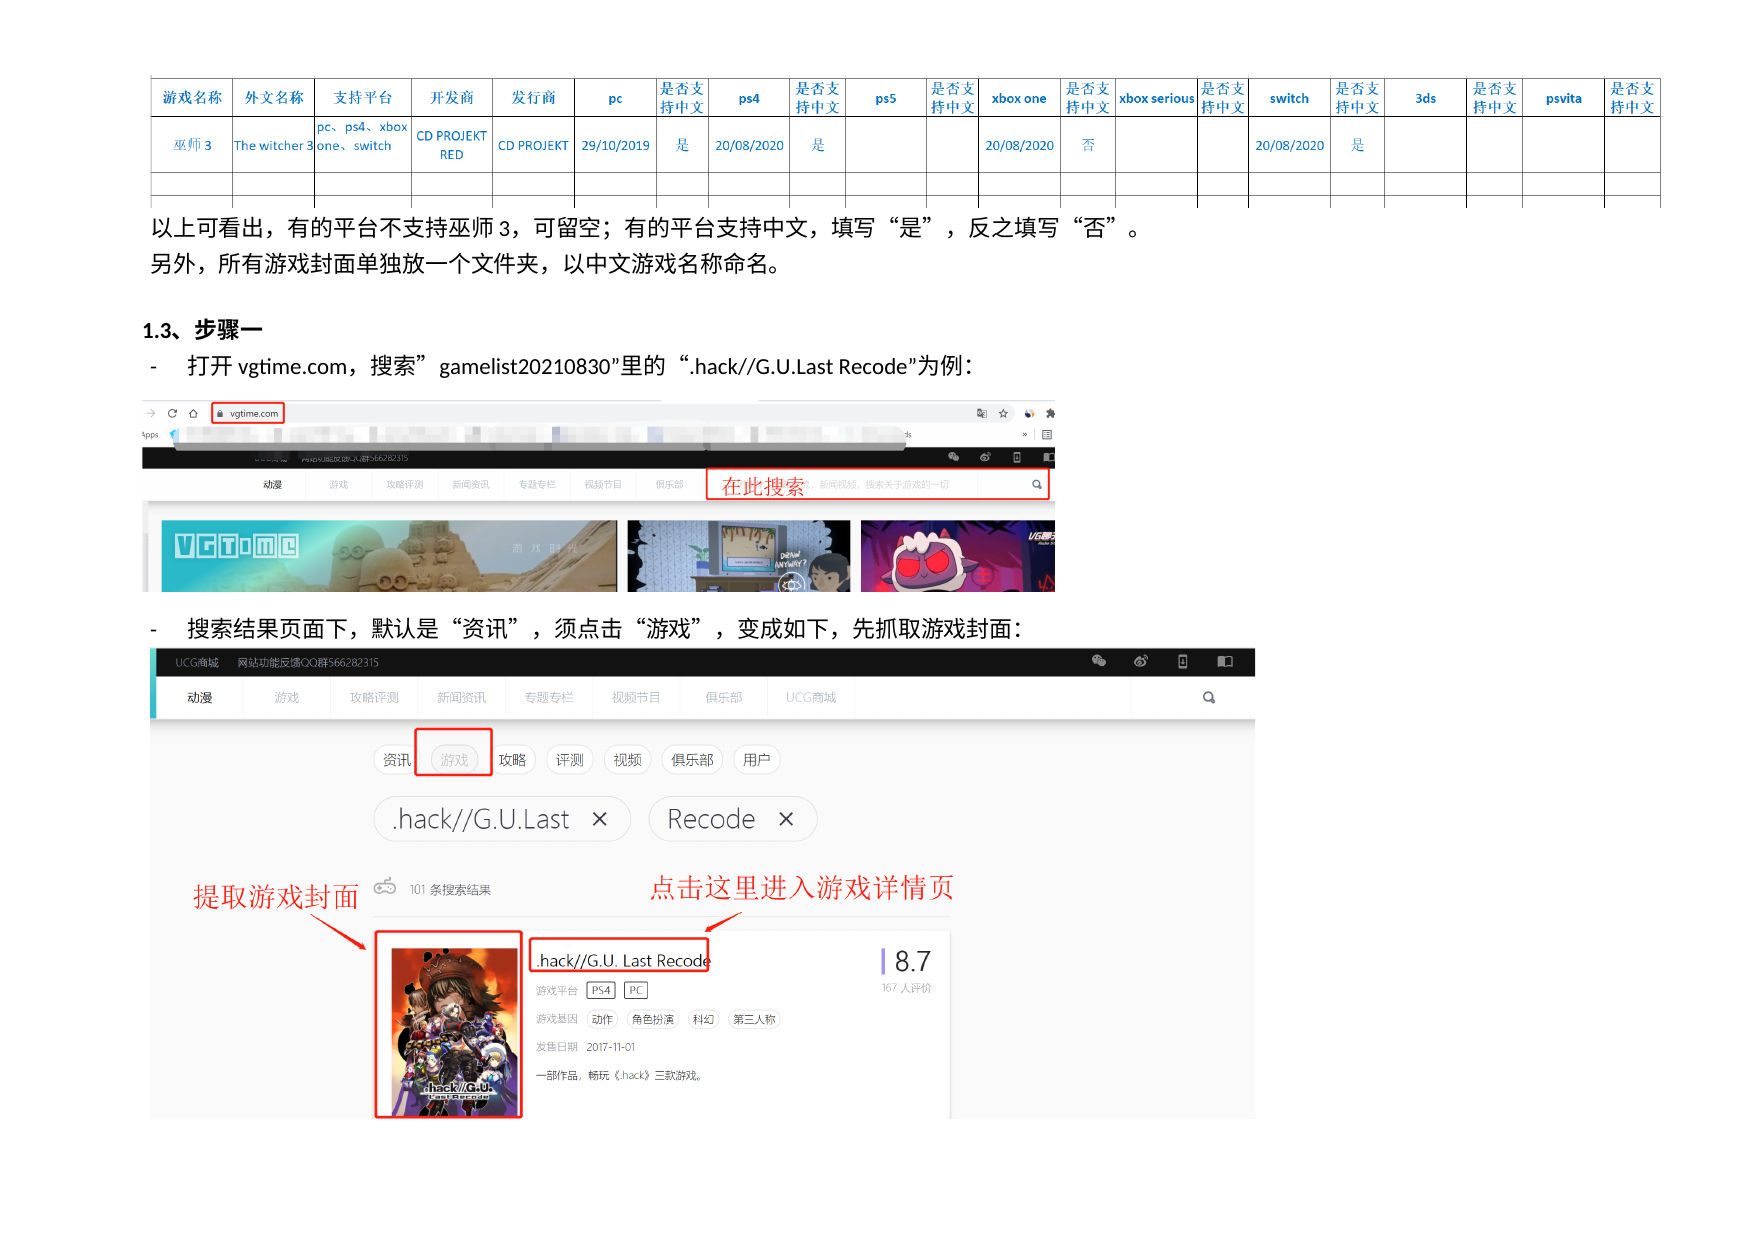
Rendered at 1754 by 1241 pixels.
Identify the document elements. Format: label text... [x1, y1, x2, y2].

list 打开vgtime.com，搜索”gamelist20210830”里的“.hack//G.U.Last Recode”为例： [150, 347, 1679, 381]
picture [150, 75, 1664, 208]
list 以上可看出，有的平台不支持巫师3，可留空；有的平台支持中文，填写“是”，反之填写“否”。 [150, 210, 1679, 243]
list 另外，所有游戏封面单独放一个文件夹，以中文游戏名称命名。 [150, 246, 1679, 279]
list 搜索结果页面下，默认是“资讯”，须点击“游戏”，变成如下，先抓取游戏封面： [150, 610, 1679, 644]
list 1.3、步骤一 [127, 312, 1679, 345]
picture [150, 646, 1256, 1119]
picture [142, 400, 1055, 592]
